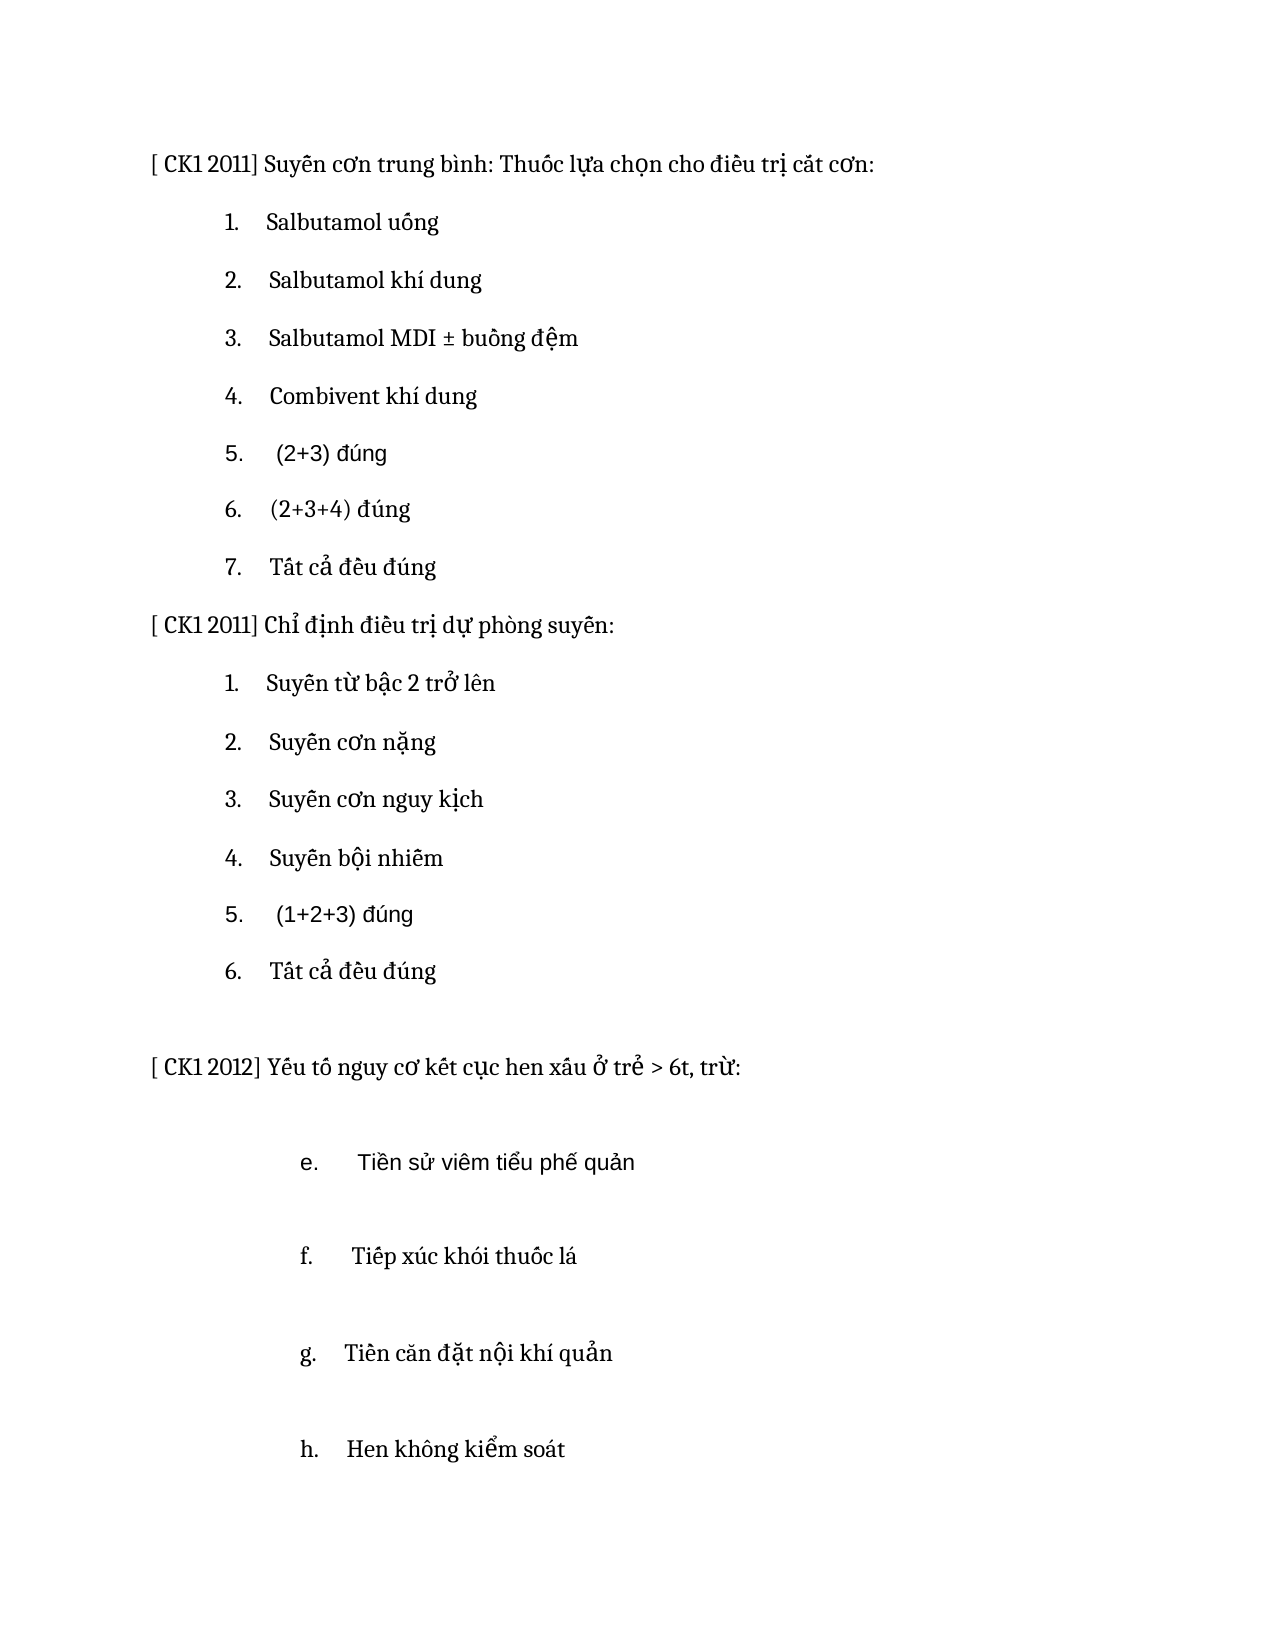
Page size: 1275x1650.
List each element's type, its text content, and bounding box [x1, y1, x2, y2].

text 4. Combivent khí dung [225, 382, 1125, 411]
text 3. Suyễn cơn nguy kịch [225, 785, 1125, 814]
text 6. Tất cả đều đúng [225, 957, 1125, 985]
text 4. Suyễn bội nhiễm [225, 843, 1125, 872]
text g. Tiền căn đặt nội khí quản [300, 1338, 1125, 1367]
text f. Tiếp xúc khói thuốc lá [300, 1242, 1125, 1271]
text 7. Tất cả đều đúng [225, 553, 1125, 582]
text 1. Salbutamol uống [225, 208, 1125, 237]
text [ CK1 2012] Yếu tố nguy cơ kết cục hen xấu ở trẻ > 6t, trừ: [150, 1053, 1125, 1082]
text 2. Suyễn cơn nặng [225, 727, 1125, 756]
text h. Hen không kiểm soát [300, 1434, 1125, 1463]
text [ CK1 2011] Suyễn cơn trung bình: Thuốc lựa chọn cho điều trị cắt cơn: [150, 150, 1125, 179]
text 6. (2+3+4) đúng [225, 495, 1125, 524]
text 3. Salbutamol MDI ± buồng đệm [225, 324, 1125, 353]
text 1. Suyễn từ bậc 2 trở lên [225, 669, 1125, 698]
text [ CK1 2011] Chỉ định điều trị dự phòng suyễn: [150, 611, 1125, 640]
text 2. Salbutamol khí dung [225, 266, 1125, 295]
